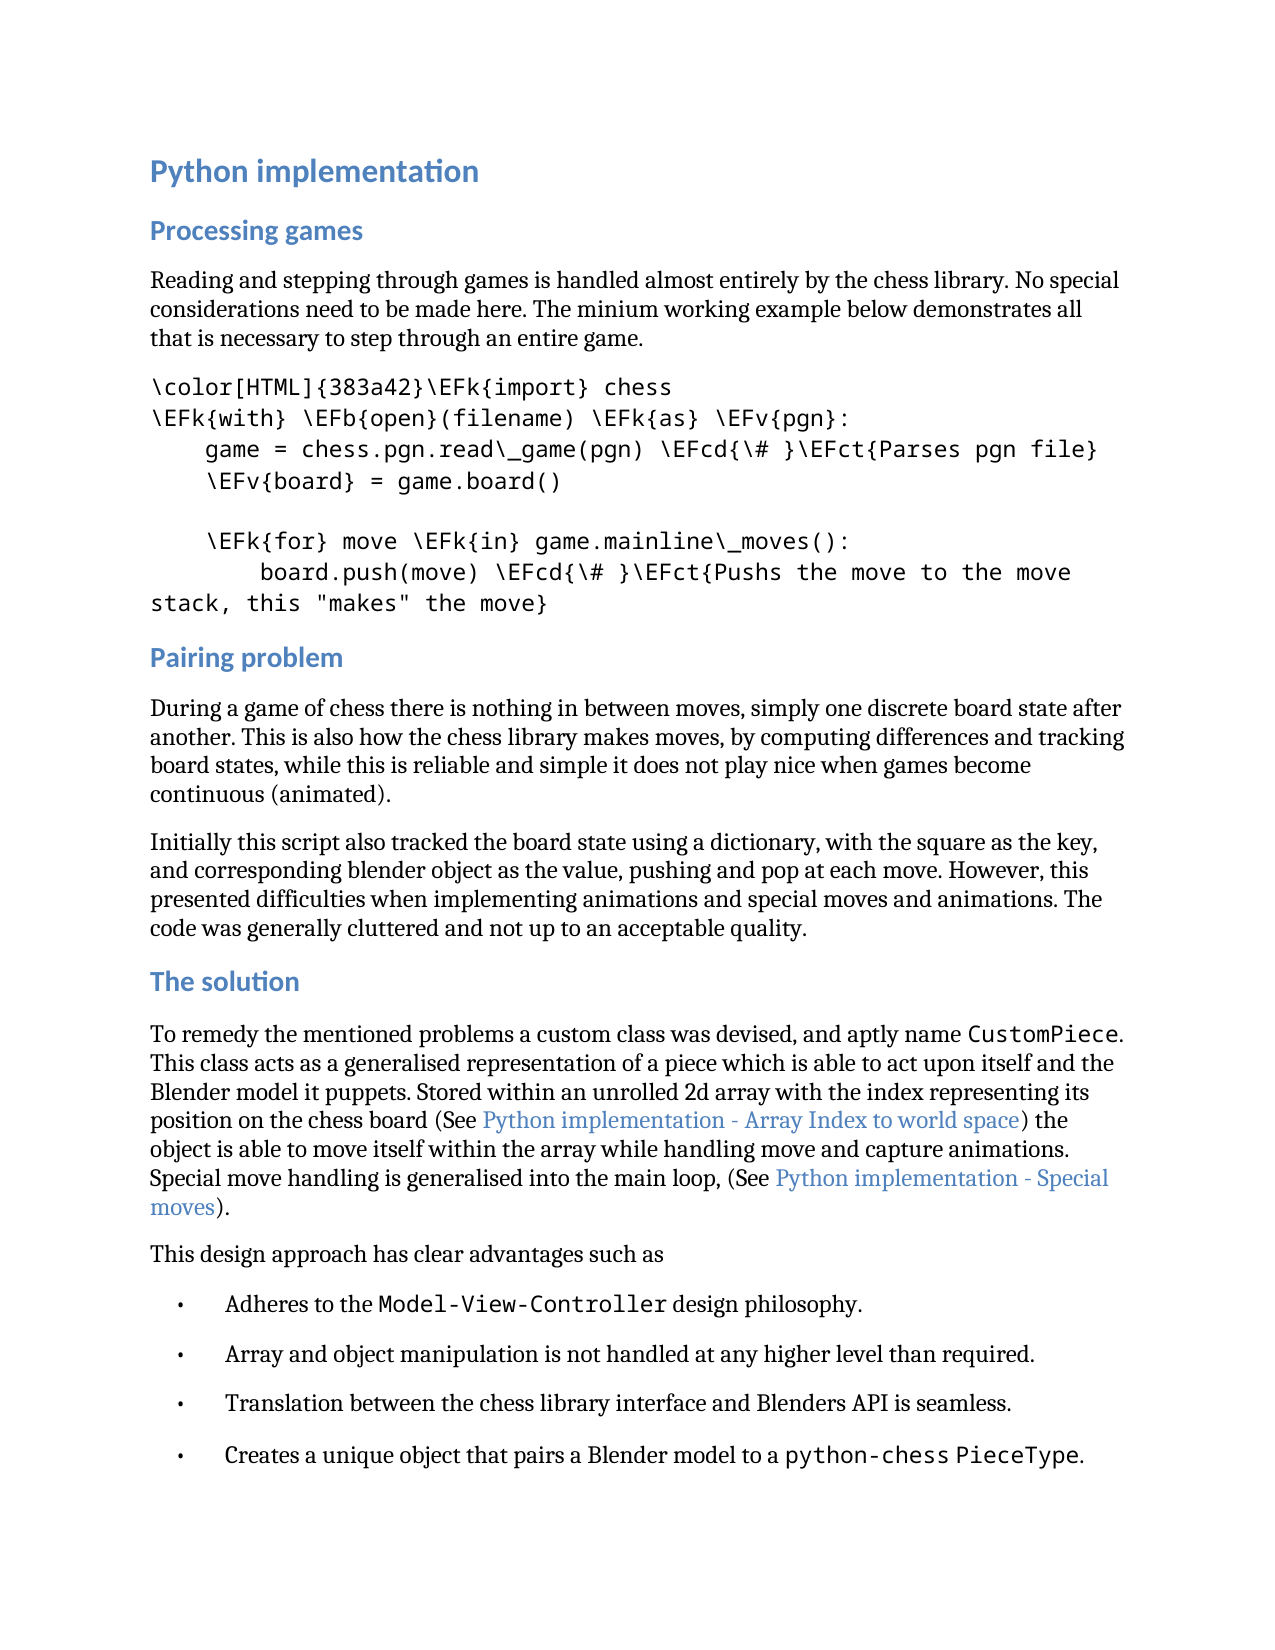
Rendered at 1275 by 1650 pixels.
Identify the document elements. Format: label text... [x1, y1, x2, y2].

list Creates a unique object that pairs a Blender model to a python-chess PieceType. [175, 1439, 1125, 1470]
list Array and object manipulation is not handled at any higher level than required. [175, 1340, 1125, 1368]
subtitle Python implementation [150, 150, 1125, 191]
text \color[HTML]{383a42}\EFk{import} chess \EFk{with} \EFb{open}(filename) \EFk{as} \EFv{pgn}: game = chess.pgn.read\_game(pgn) \EFcd{\# }\EFct{Parses pgn file} \EFv{board} = game.board() \EFk{for} move \EFk{in} game.mainline\_moves(): board.push(move) \EFcd{\# }\EFct{Pushs the move to the move stack, this "makes" the move} [150, 371, 1125, 618]
text To remedy the mentioned problems a custom class was devised, and aptly name CustomPiece. This class acts as a generalised representation of a piece which is able to act upon itself and the Blender model it puppets. Stored within an unrolled 2d array with the index representing its position on the chess board (See Python implementation - Array Index to world space) the object is able to move itself within the array while handling move and capture animations. Special move handling is generalised into the main loop, (See Python implementation - Special moves). [150, 1018, 1125, 1221]
text This design approach has clear advantages such as [150, 1240, 1125, 1269]
subtitle Processing games [150, 212, 1125, 247]
subtitle The solution [150, 963, 1125, 999]
text Reading and stepping through games is handled almost entirely by the chess library. No special considerations need to be made here. The minium working example below demonstrates all that is necessary to step through an entire game. [150, 266, 1125, 352]
text During a game of chess there is nothing in between moves, simply one discrete board state after another. This is also how the chess library makes moves, by computing differences and tracking board states, while this is reliable and simple it does not play nice when games become continuous (animated). [150, 694, 1125, 809]
subtitle Pairing problem [150, 639, 1125, 675]
list Adheres to the Model-View-Controller design philosophy. [175, 1288, 1125, 1319]
text Initially this script also tracked the board state using a dictionary, with the square as the key, and corresponding blender object as the value, pushing and pop at each move. However, this presented difficulties when implementing animations and special moves and animations. The code was generally cluttered and not up to an acceptable quality. [150, 827, 1125, 942]
list Translation between the chess library interface and Blenders API is seamless. [175, 1389, 1125, 1418]
